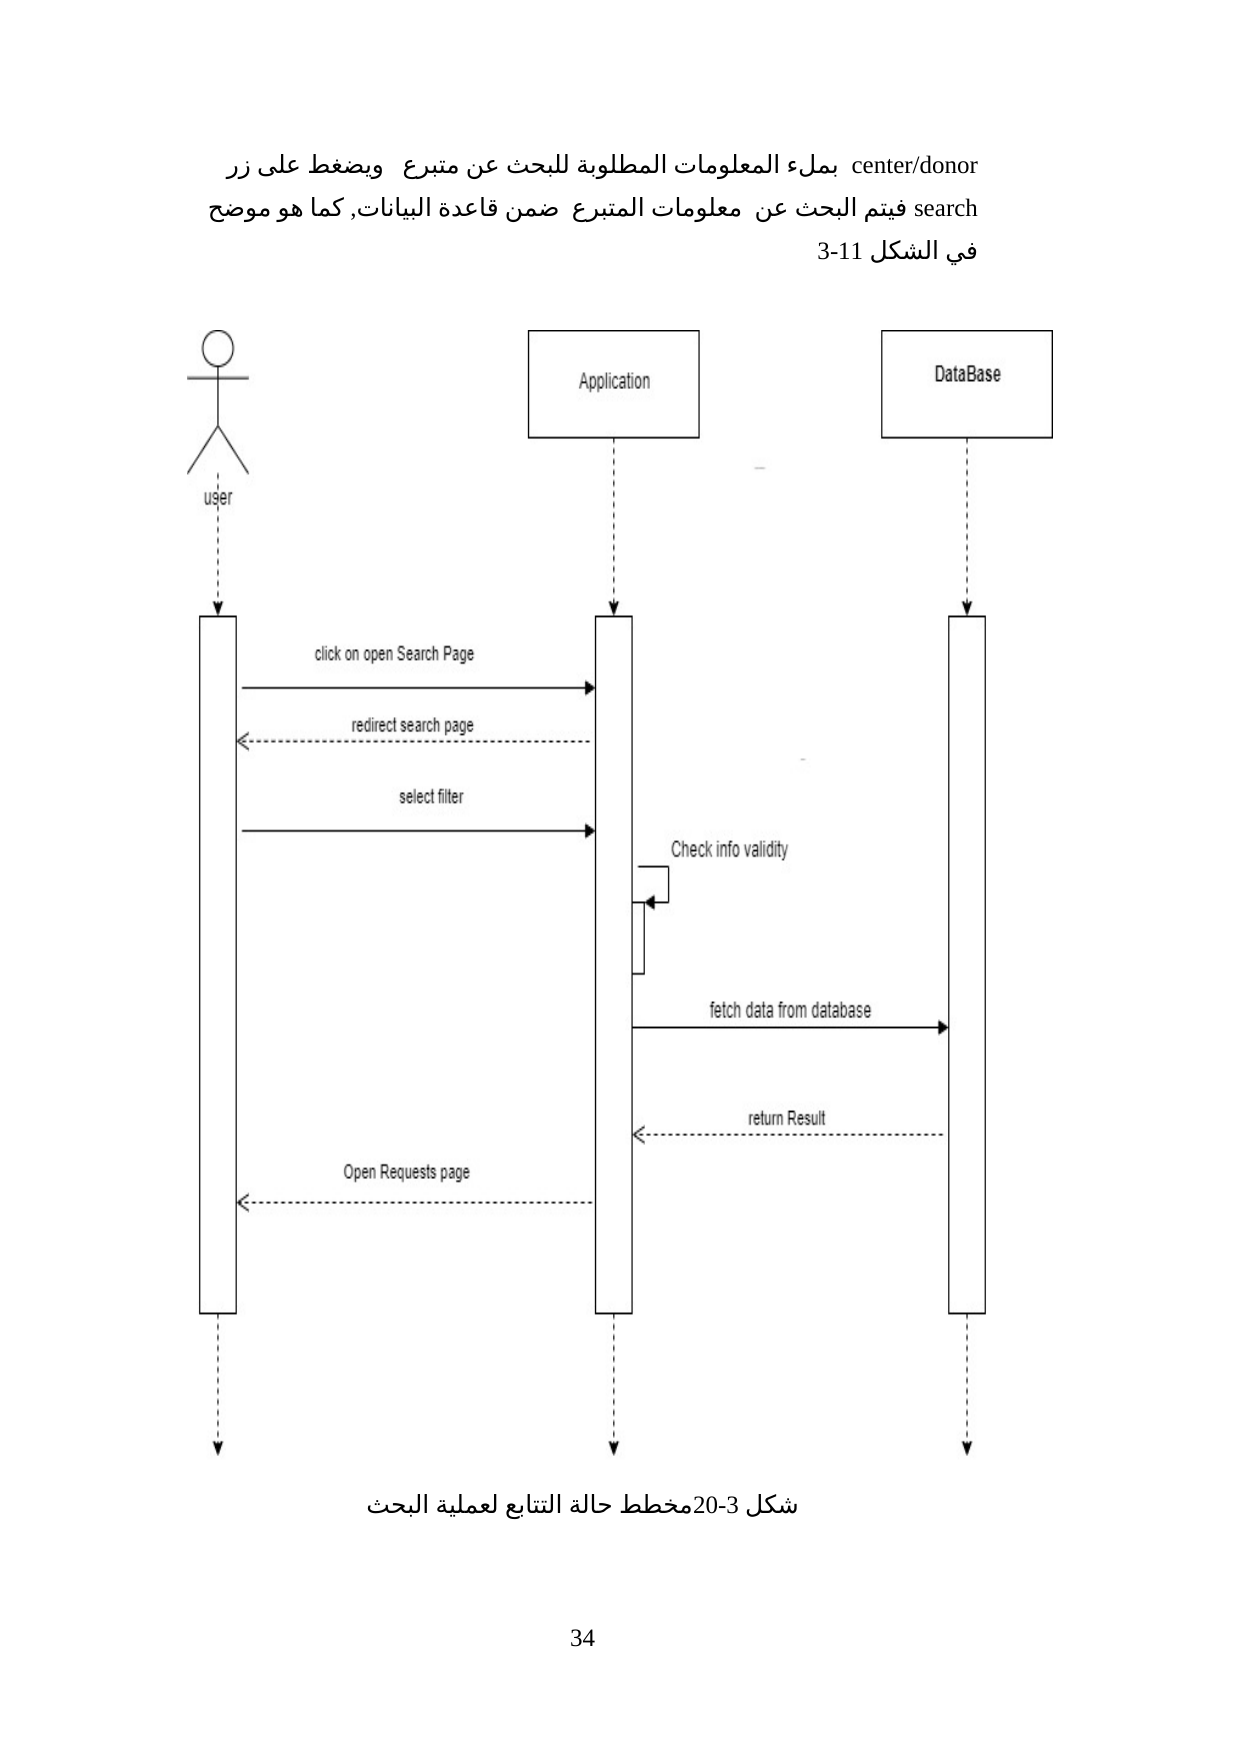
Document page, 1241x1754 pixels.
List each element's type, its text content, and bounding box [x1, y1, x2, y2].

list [187, 150, 1016, 265]
text شكل ‏3-11مخطط حالة التتابع لعملية البحث [187, 1490, 1053, 1519]
picture [187, 330, 1053, 1472]
